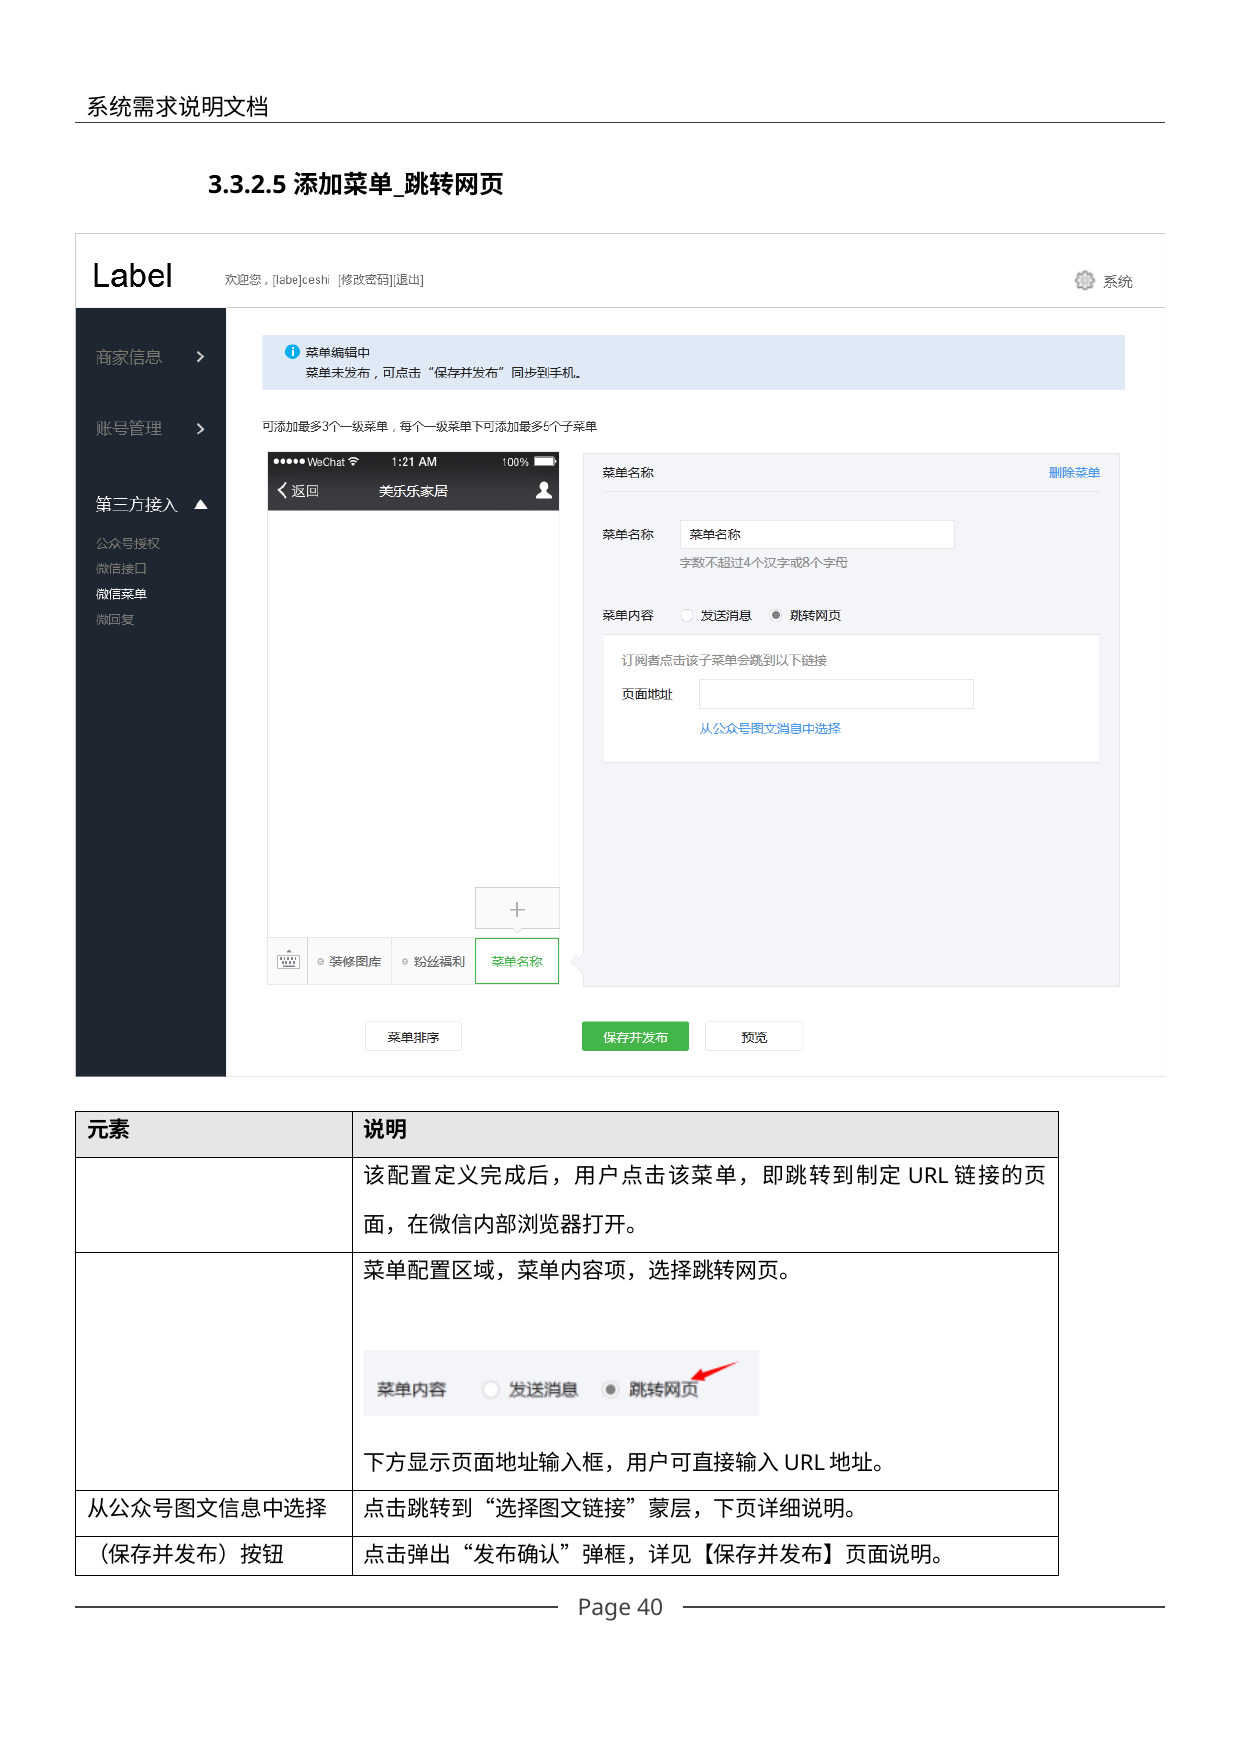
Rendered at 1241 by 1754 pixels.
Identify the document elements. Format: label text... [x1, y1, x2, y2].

table_cell （保存并发布）按钮 [76, 1537, 352, 1574]
table_cell 菜单配置区域，菜单内容项，选择跳转网页。 下方显示页面地址输入框，用户可直接输入URL地址。 [353, 1253, 1058, 1490]
table_cell 点击跳转到“选择图文链接”蒙层，下页详细说明。 [353, 1491, 1058, 1536]
table_header 说明 [353, 1112, 1058, 1157]
table_header 元素 [76, 1112, 352, 1157]
picture [75, 233, 1166, 1077]
table_cell 点击弹出“发布确认”弹框，详见【保存并发布】页面说明。 [353, 1537, 1058, 1574]
table_cell 从公众号图文信息中选择 [76, 1491, 352, 1536]
table_cell [76, 1158, 352, 1252]
subtitle 添加菜单_跳转网页 [208, 150, 1165, 215]
table_cell 该配置定义完成后，用户点击该菜单，即跳转到制定URL链接的页面，在微信内部浏览器打开。 [353, 1158, 1058, 1252]
picture [363, 1350, 760, 1416]
table_cell [76, 1253, 352, 1490]
